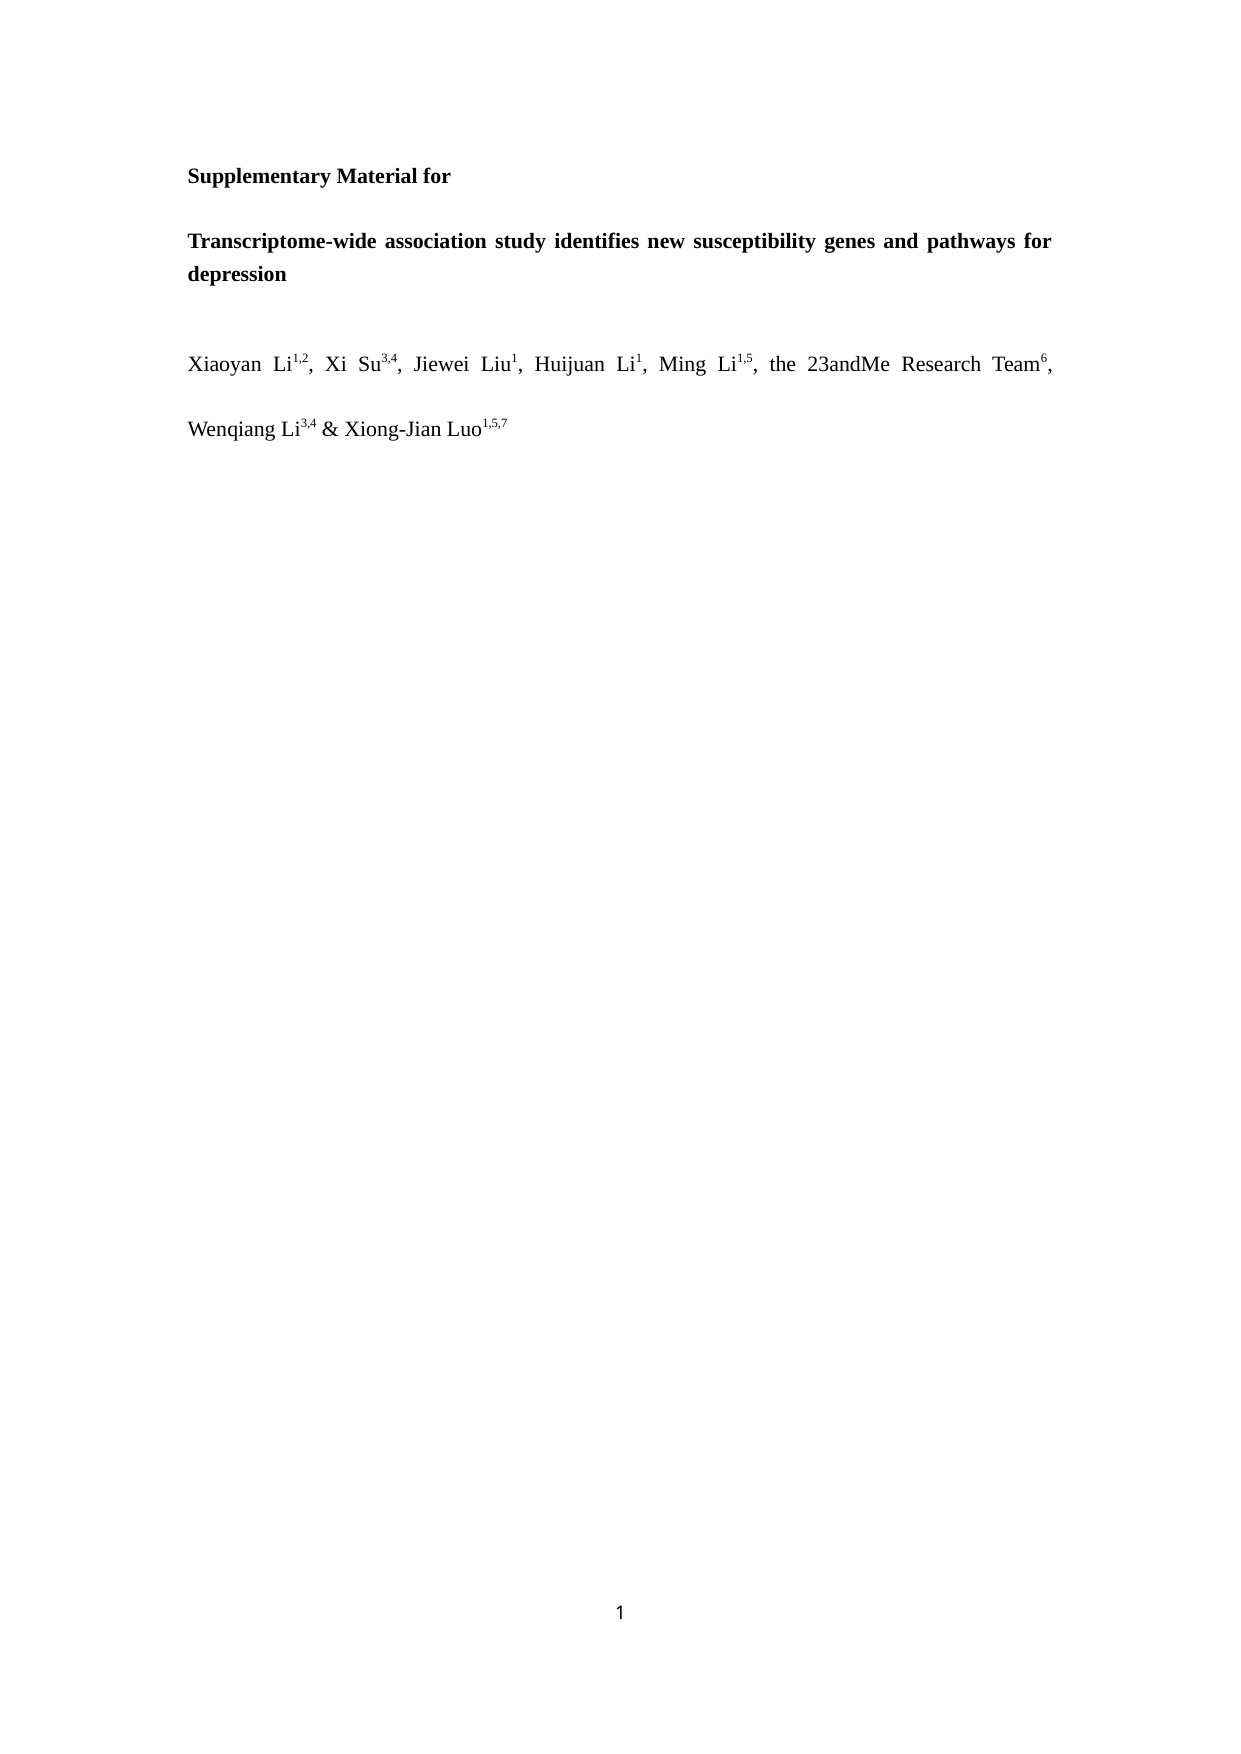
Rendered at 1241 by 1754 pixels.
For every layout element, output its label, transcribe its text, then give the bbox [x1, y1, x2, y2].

text Transcriptome-wide association study identifies new susceptibility genes and pathways for depression [187, 225, 1053, 290]
text Xiaoyan Li1,2, Xi Su3,4, Jiewei Liu1, Huijuan Li1, Ming Li1,5, the 23andMe Research Team6, Wenqiang Li3,4 & Xiong-Jian Luo1,5,7 [187, 347, 1053, 445]
text Supplementary Material for [187, 160, 1053, 192]
